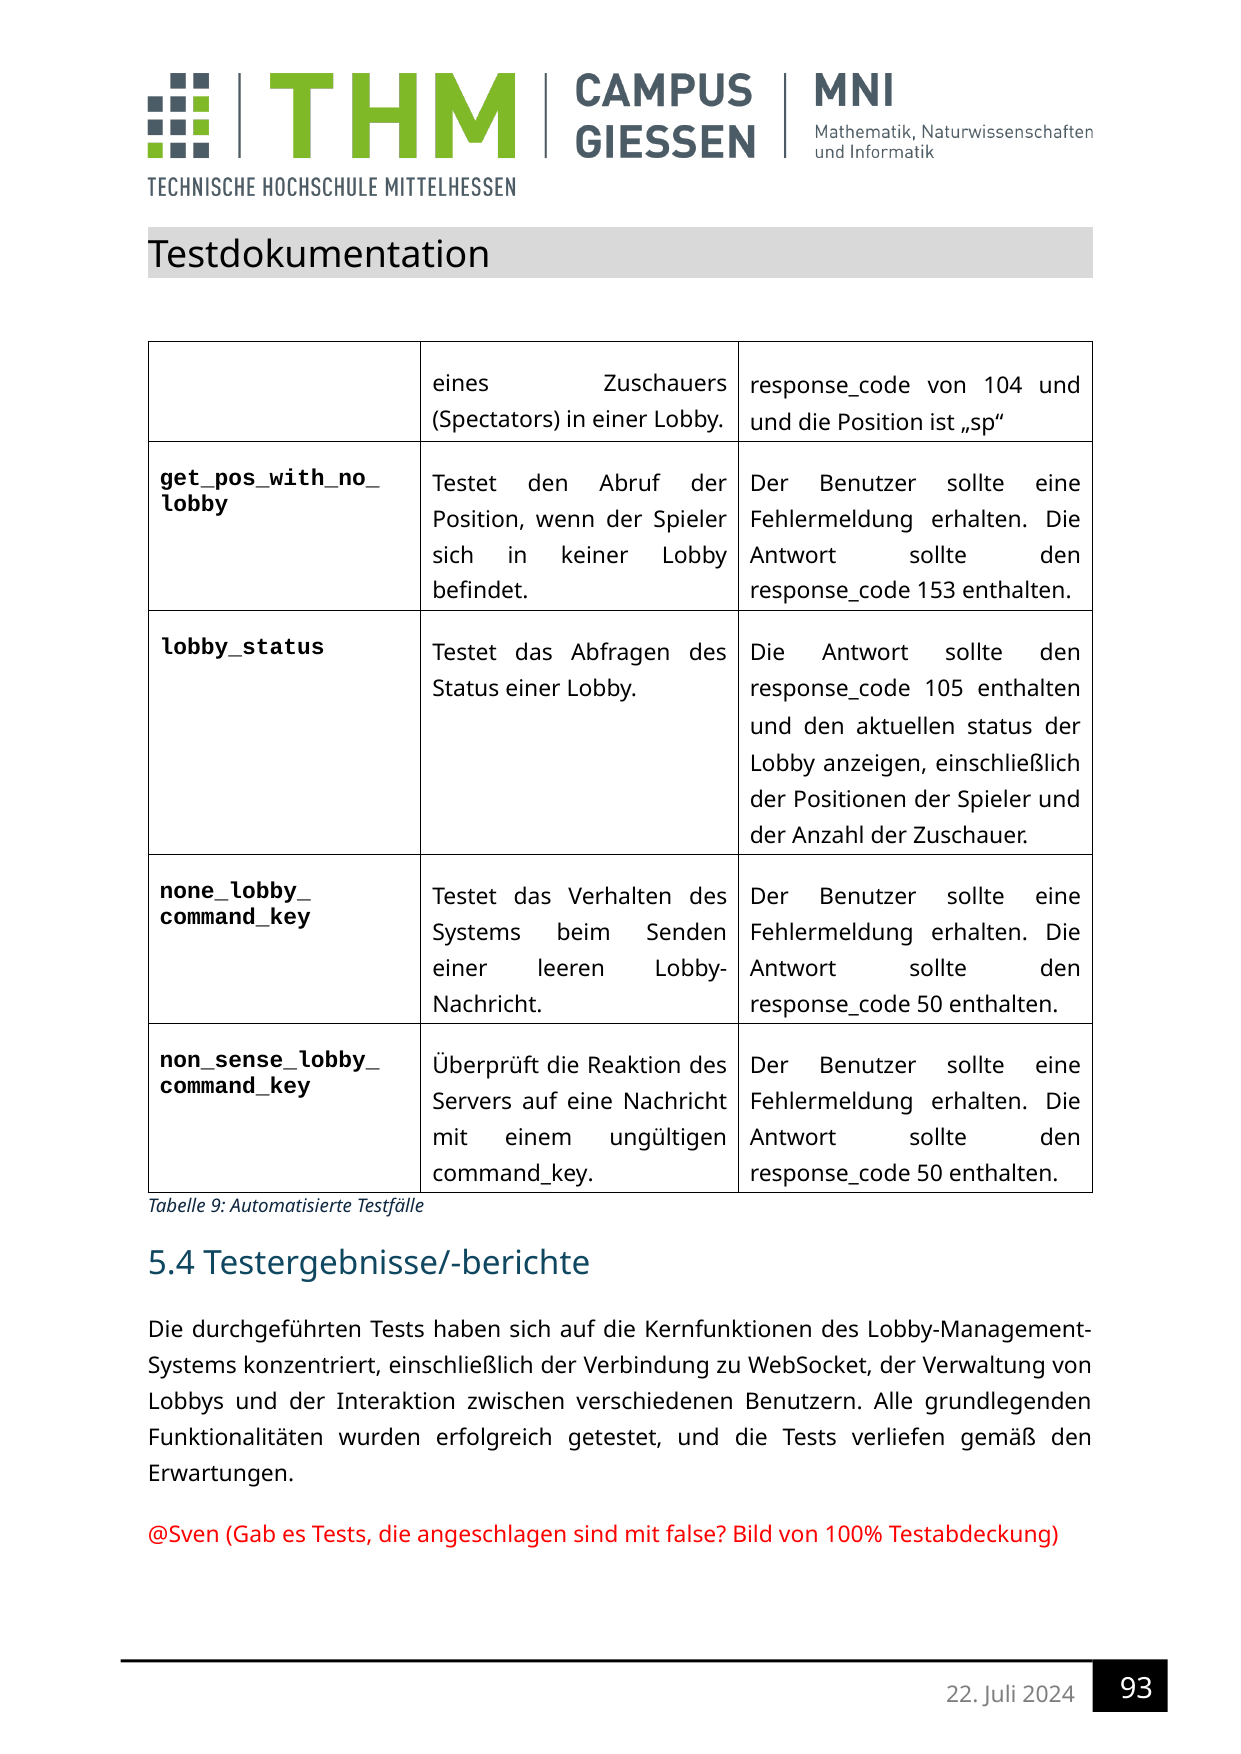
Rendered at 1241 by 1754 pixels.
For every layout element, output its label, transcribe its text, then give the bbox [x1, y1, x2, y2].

table_cell Überprüfen der Position eines Zuschauers (Spectators) in einer Lobby. [421, 478, 738, 613]
table_cell Testet den Abruf der Position, wenn der Spieler sich in keiner Lobby befindet. [421, 614, 738, 782]
table_cell Der Benutzer sollte eine Fehlermeldung erhalten. Die Antwort sollte den response_code 50 enthalten. [739, 1196, 1092, 1364]
table_cell Der Benutzer sollte eine Fehlermeldung erhalten. Die Antwort sollte den response_code 50 enthalten. [739, 1027, 1092, 1195]
table_cell Überprüfen der Position des zweiten Spielers in einer Lobby. [421, 342, 738, 477]
table_cell get_pos_with_no_ lobby [149, 614, 420, 782]
table_cell Überprüft die Reaktion des Servers auf eine Nachricht mit einem ungültigen command_key. [421, 1196, 738, 1364]
table_cell Die Antwort enthält einen response_code von 104 und und die Position ist „p2“ [739, 342, 1092, 477]
table_cell lobby_status [149, 783, 420, 1026]
subtitle 5.4 Testergebnisse/-berichte [148, 1412, 1093, 1457]
table_cell non_sense_lobby_ command_key [149, 1196, 420, 1364]
table_cell get_pos_of_sp [149, 478, 420, 613]
table_cell none_lobby_ command_key [149, 1027, 420, 1195]
table_cell get_pos_of_p2 [149, 342, 420, 477]
table_cell Die Antwort sollte den response_code 105 enthalten und den aktuellen status der Lobby anzeigen, einschließlich der Positionen der Spieler und der Anzahl der Zuschauer. [739, 783, 1092, 1026]
table_cell Die Antwort enthält einen response_code von 104 und und die Position ist „sp“ [739, 478, 1092, 613]
picture [147, 73, 1093, 196]
table_cell Testet das Verhalten des Systems beim Senden einer leeren Lobby-Nachricht. [421, 1027, 738, 1195]
table_cell Der Benutzer sollte eine Fehlermeldung erhalten. Die Antwort sollte den response_code 153 enthalten. [739, 614, 1092, 782]
table_cell Testet das Abfragen des Status einer Lobby. [421, 783, 738, 1026]
text Tabelle 9: Automatisierte Testfälle [148, 1365, 1093, 1391]
